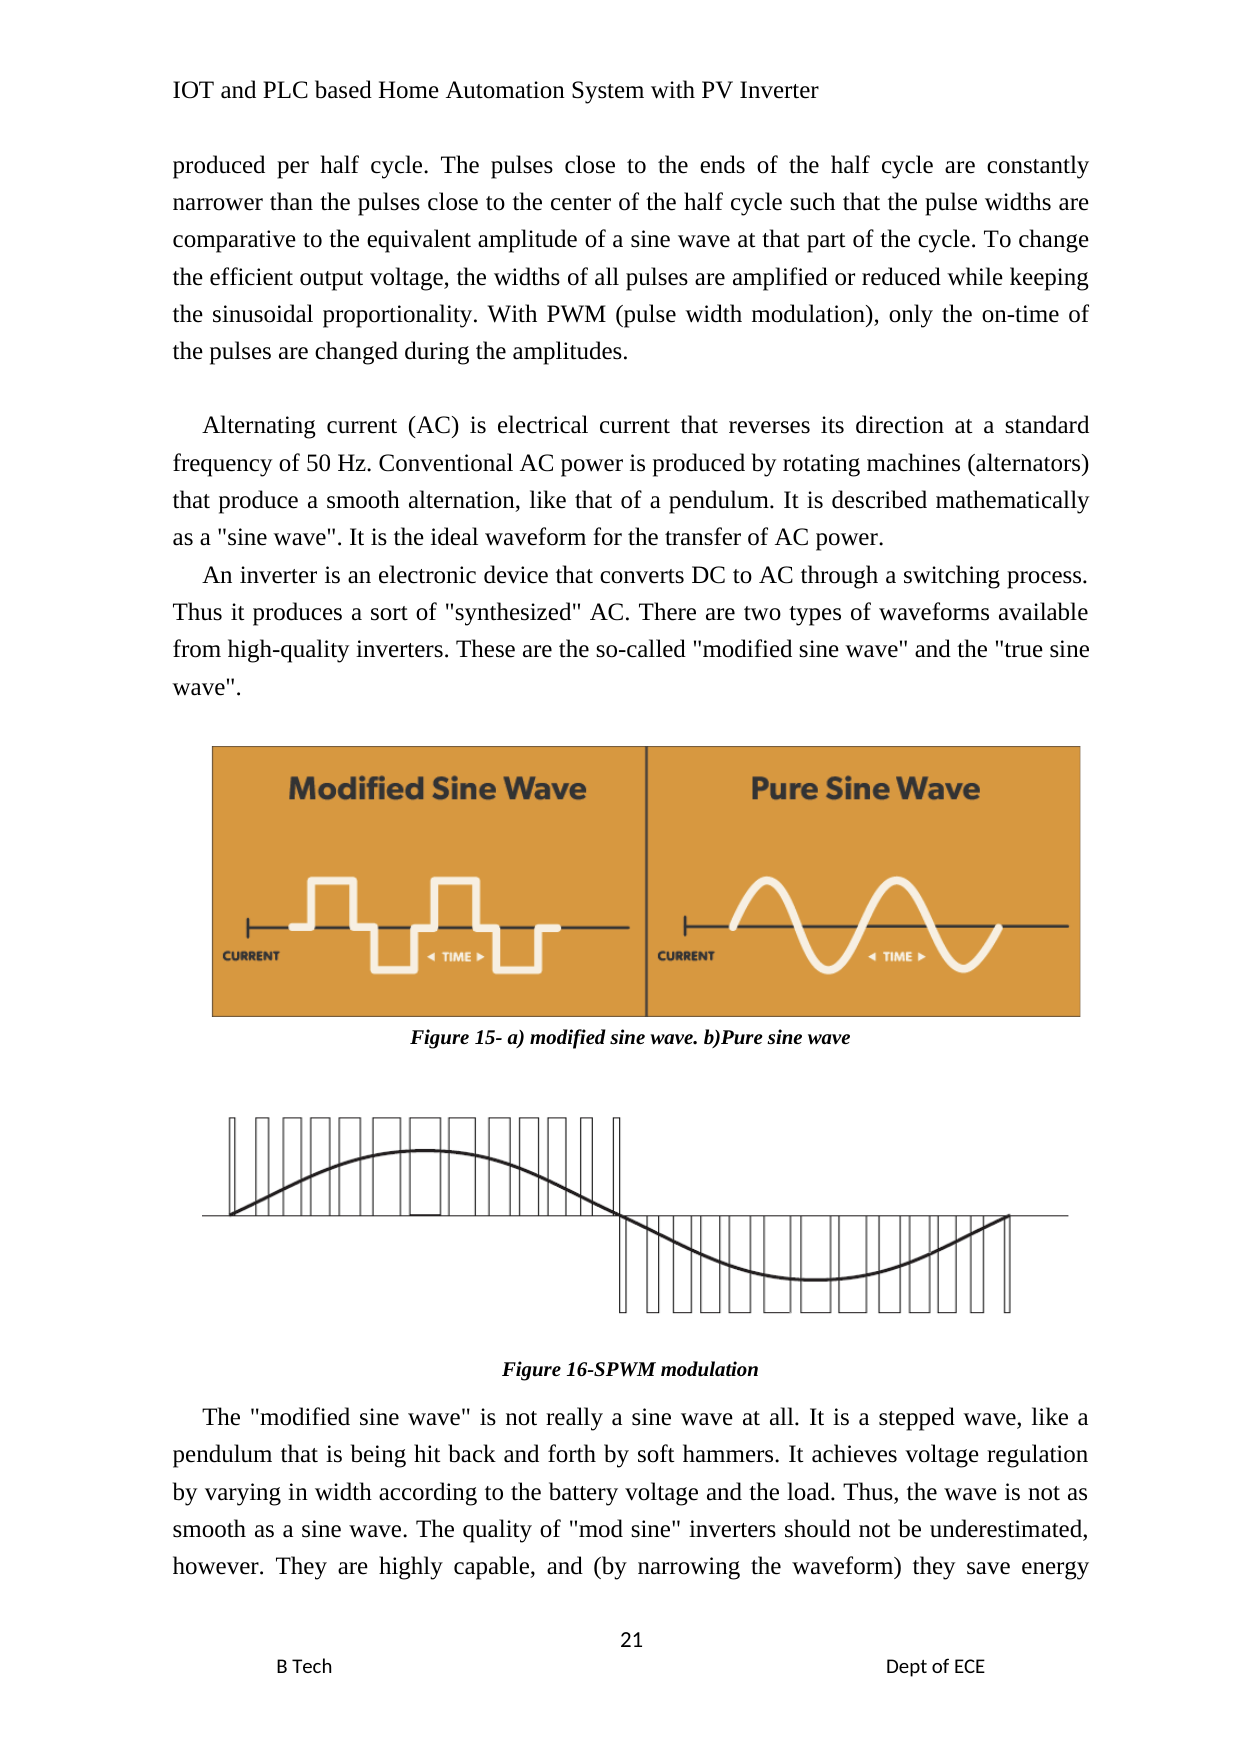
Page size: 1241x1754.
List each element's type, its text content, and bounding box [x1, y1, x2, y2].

picture [202, 1070, 1120, 1349]
picture [211, 746, 1081, 1017]
text Alternating current (AC) is electrical current that reverses its direction at a standard frequency of 50 Hz. Conventional AC power is produced by rotating machines (alternators) that produce a smooth alternation, like that of a pendulum. It is described mathematically as a "sine wave". It is the ideal waveform for the transfer of AC power. [172, 411, 1090, 497]
text Alternating current (AC) is electrical current that reverses its direction at a standard frequency of 50 Hz. Conventional AC power is produced by rotating machines (alternators) that produce a smooth alternation, like that of a pendulum. It is described mathematically as a "sine wave". It is the ideal waveform for the transfer of AC power. [172, 498, 1090, 551]
text An inverter is an electronic device that converts DC to AC through a switching process. Thus it produces a sort of "synthesized" AC. There are two types of waveforms available from high-quality inverters. These are the so-called "modified sine wave" and the "true sine wave". [172, 560, 1090, 604]
text An inverter is an electronic device that converts DC to AC through a switching process. Thus it produces a sort of "synthesized" AC. There are two types of waveforms available from high-quality inverters. These are the so-called "modified sine wave" and the "true sine wave". [172, 607, 1090, 700]
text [172, 1484, 1090, 1573]
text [172, 150, 1090, 274]
